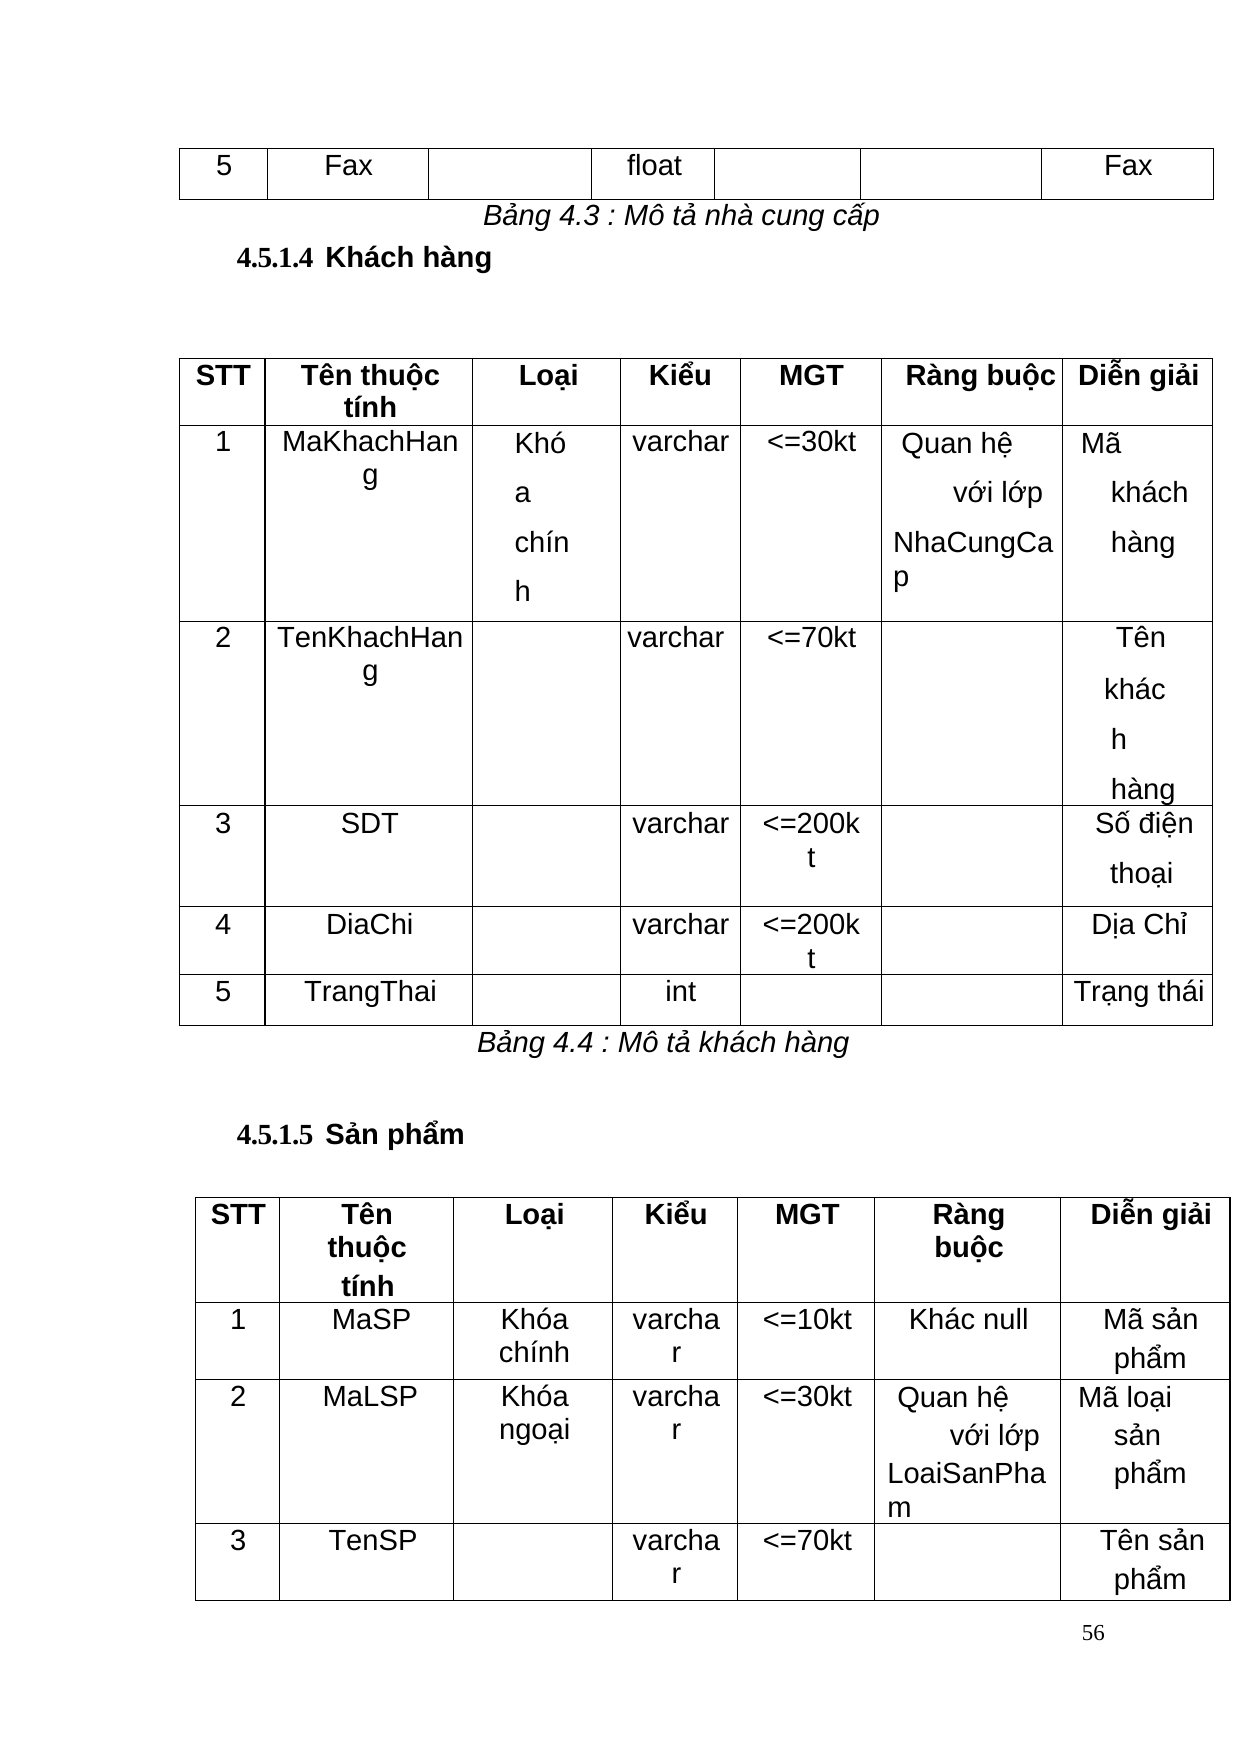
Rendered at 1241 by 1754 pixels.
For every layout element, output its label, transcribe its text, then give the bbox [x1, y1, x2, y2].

table_cell varchar [621, 907, 740, 974]
table_cell SDT [266, 806, 472, 906]
table_header MGT [738, 1198, 874, 1302]
table_cell Số điện thoại [1063, 806, 1212, 906]
table_cell MaSP [280, 1303, 453, 1379]
table_cell [741, 975, 881, 1025]
subtitle Khách hàng [237, 240, 1240, 274]
table_cell 4 [180, 907, 264, 974]
table_cell <=30kt [738, 1380, 874, 1523]
table_header Ràng buộc [875, 1198, 1060, 1302]
table_header Diễn giải [1061, 1198, 1229, 1302]
table_cell 2 [196, 1380, 279, 1523]
table_cell 5 [180, 975, 264, 1025]
table_header Loại [454, 1198, 612, 1302]
table_header Tên thuộc tính [280, 1198, 453, 1302]
table_cell int [621, 975, 740, 1025]
table_cell varchar [613, 1303, 737, 1379]
table_header [715, 149, 860, 198]
text Bảng 4.3 : Mô tả nhà cung cấp [483, 199, 1240, 232]
table_cell 3 [180, 806, 264, 906]
table_cell <=10kt [738, 1303, 874, 1379]
table_header [861, 149, 1041, 198]
table_cell [882, 806, 1062, 906]
table_header Loại [473, 359, 620, 424]
table_cell Khóa chính [473, 426, 620, 621]
table_cell 1 [180, 426, 264, 621]
table_header Kiểu [621, 359, 740, 424]
table_cell Dịa Chỉ [1063, 907, 1212, 974]
table_cell [882, 907, 1062, 974]
table_cell <=70kt [741, 622, 881, 805]
table_cell varchar [613, 1524, 737, 1599]
table_header Kiểu [613, 1198, 737, 1302]
table_header Fax [1042, 149, 1213, 198]
table_header Fax [268, 149, 428, 198]
table_header [429, 149, 591, 198]
table_cell Mã khách hàng [1063, 426, 1212, 621]
table_cell Mã loại sản phẩm [1061, 1380, 1229, 1523]
table_header STT [180, 359, 264, 424]
table_cell varchar [621, 806, 740, 906]
table_header STT [196, 1198, 279, 1302]
table_cell Tên khách hàng [1063, 622, 1212, 805]
text Bảng 4.4 : Mô tả khách hàng [339, 1026, 990, 1059]
table_cell [875, 1524, 1060, 1599]
table_cell Trạng thái [1063, 975, 1212, 1025]
table_cell Khóa ngoại [454, 1380, 612, 1523]
table_cell TenSP [280, 1524, 453, 1599]
subtitle Sản phẩm [237, 1117, 1240, 1151]
table_cell [473, 907, 620, 974]
table_cell 3 [196, 1524, 279, 1599]
table_cell <=70kt [738, 1524, 874, 1599]
table_cell Khác null [875, 1303, 1060, 1379]
table_cell Tên sản phẩm [1061, 1524, 1229, 1599]
table_cell [473, 622, 620, 805]
table_cell [882, 622, 1062, 805]
table_cell MaKhachHang [266, 426, 472, 621]
table_header Ràng buộc [882, 359, 1062, 424]
table_header float [592, 149, 714, 198]
table_cell [473, 806, 620, 906]
table_cell varchar [613, 1380, 737, 1523]
table_cell Mã sản phẩm [1061, 1303, 1229, 1379]
table_cell DiaChi [266, 907, 472, 974]
table_cell 1 [196, 1303, 279, 1379]
table_cell [454, 1524, 612, 1599]
table_cell <=200kt [741, 806, 881, 906]
table_cell Khóa chính [454, 1303, 612, 1379]
table_header MGT [741, 359, 881, 424]
table_cell TenKhachHang [266, 622, 472, 805]
table_cell 2 [180, 622, 264, 805]
table_header Tên thuộc tính [266, 359, 472, 424]
table_cell MaLSP [280, 1380, 453, 1523]
table_header Diễn giải [1063, 359, 1212, 424]
table_cell varchar [621, 622, 740, 805]
table_cell <=30kt [741, 426, 881, 621]
table_header 5 [180, 149, 267, 198]
table_cell varchar [621, 426, 740, 621]
table_cell [882, 975, 1062, 1025]
table_cell <=200kt [741, 907, 881, 974]
table_cell Quan hệ với lớp LoaiSanPham [875, 1380, 1060, 1523]
table_cell [473, 975, 620, 1025]
table_cell TrangThai [266, 975, 472, 1025]
table_cell Quan hệ với lớp NhaCungCap [882, 426, 1062, 621]
